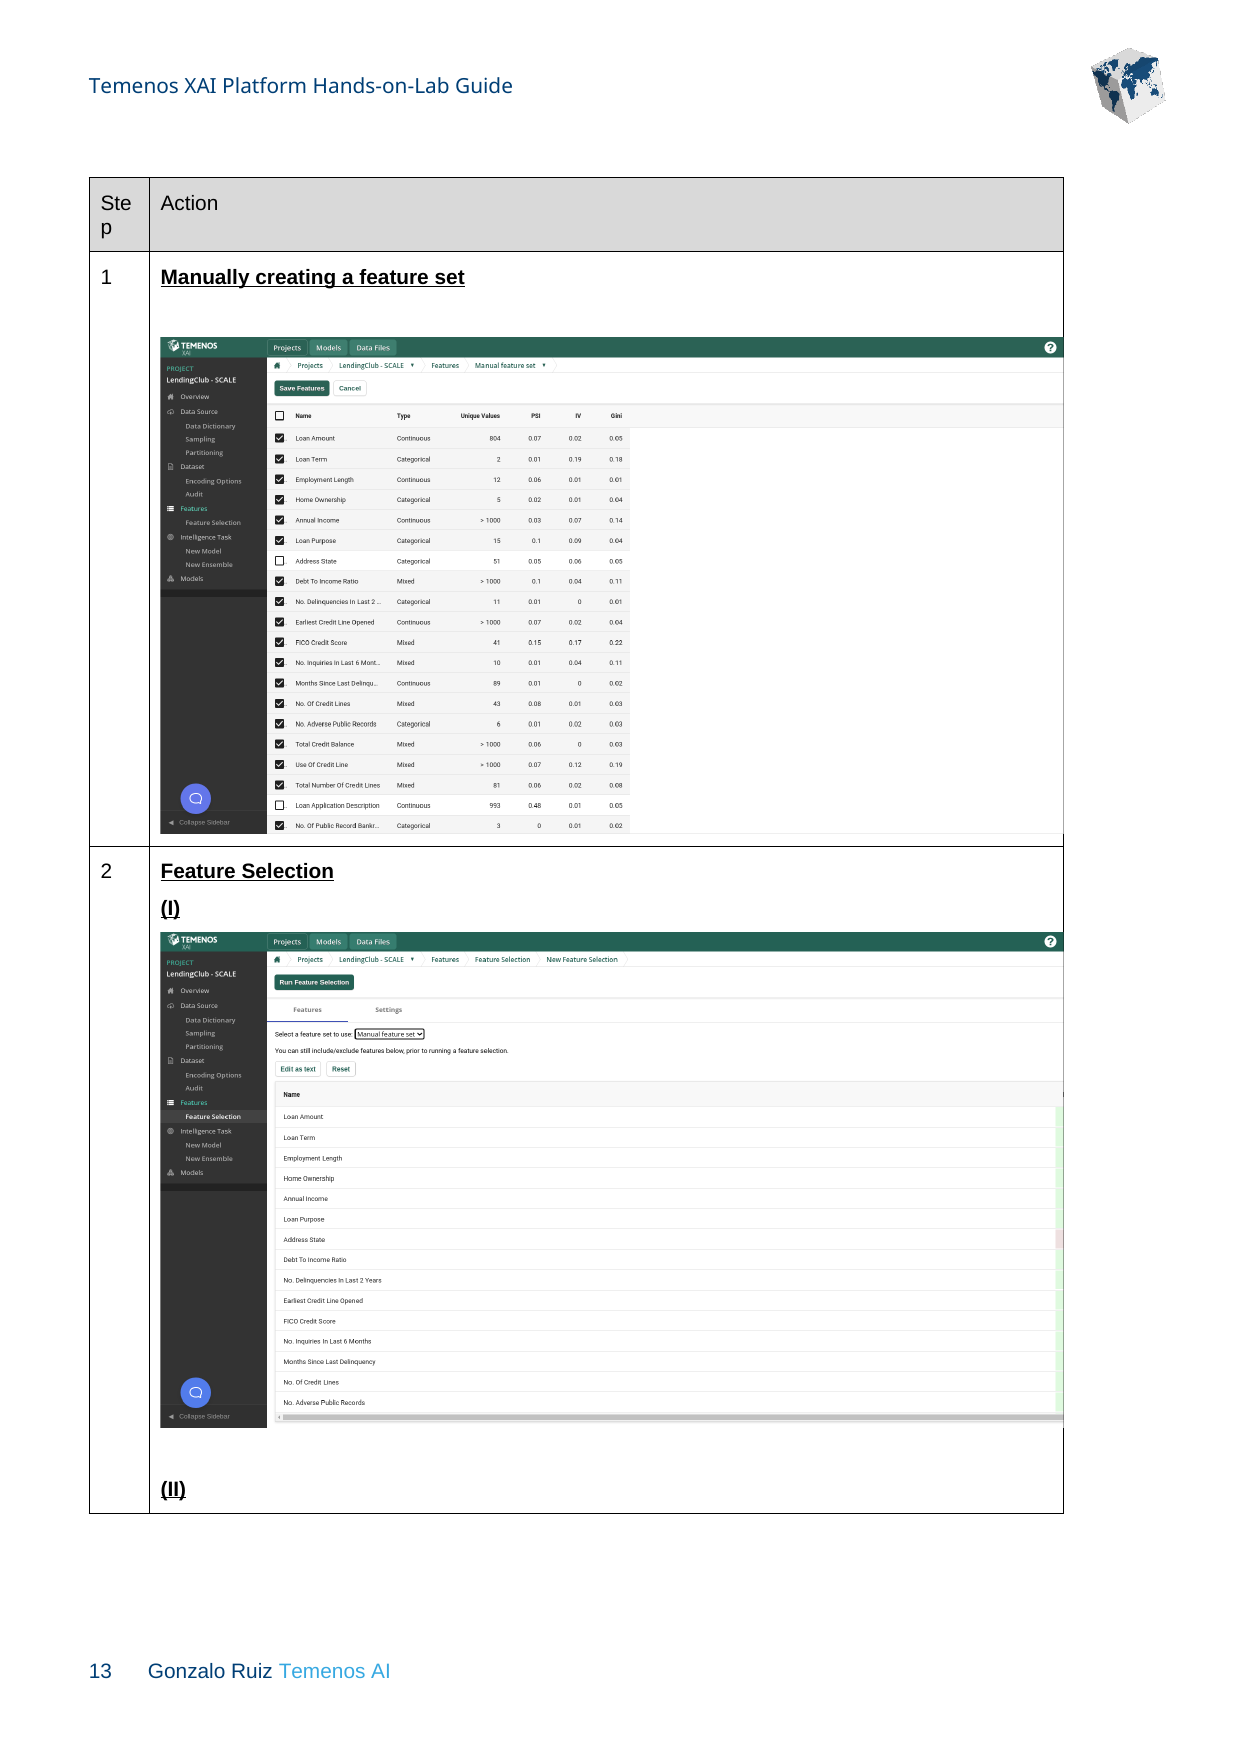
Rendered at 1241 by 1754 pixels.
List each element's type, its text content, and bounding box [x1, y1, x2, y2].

picture [160, 932, 1064, 1428]
table_header Action [150, 178, 1063, 251]
table_header Step [90, 178, 149, 251]
picture [160, 337, 1064, 834]
picture [1078, 36, 1178, 136]
table_cell Feature Selection (I) (II) (III) [150, 847, 1063, 1513]
table_cell 1 [90, 252, 149, 846]
table_cell Manually creating a feature set [150, 252, 1063, 846]
table_cell 2 [90, 847, 149, 1513]
